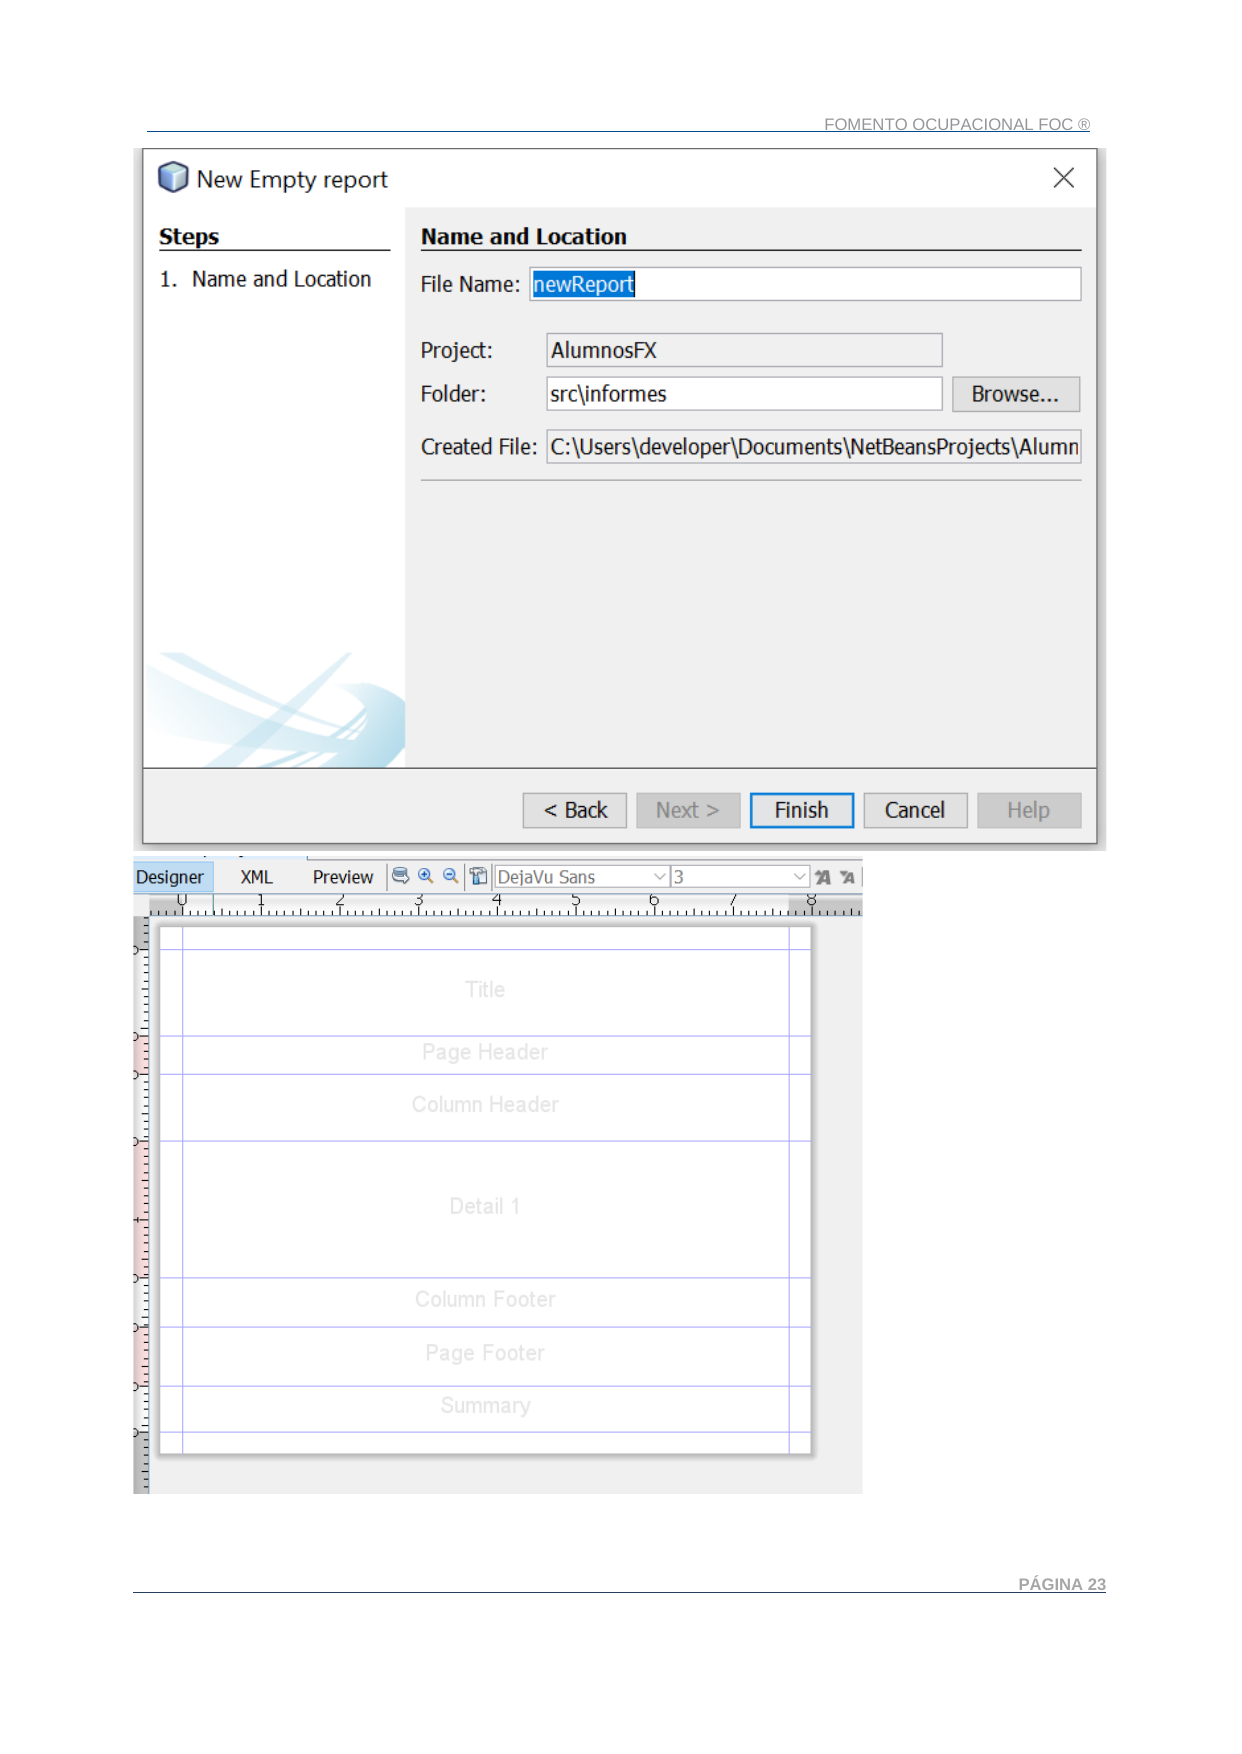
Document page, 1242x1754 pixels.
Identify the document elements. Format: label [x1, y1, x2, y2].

picture [133, 148, 1107, 851]
picture [133, 856, 863, 1494]
